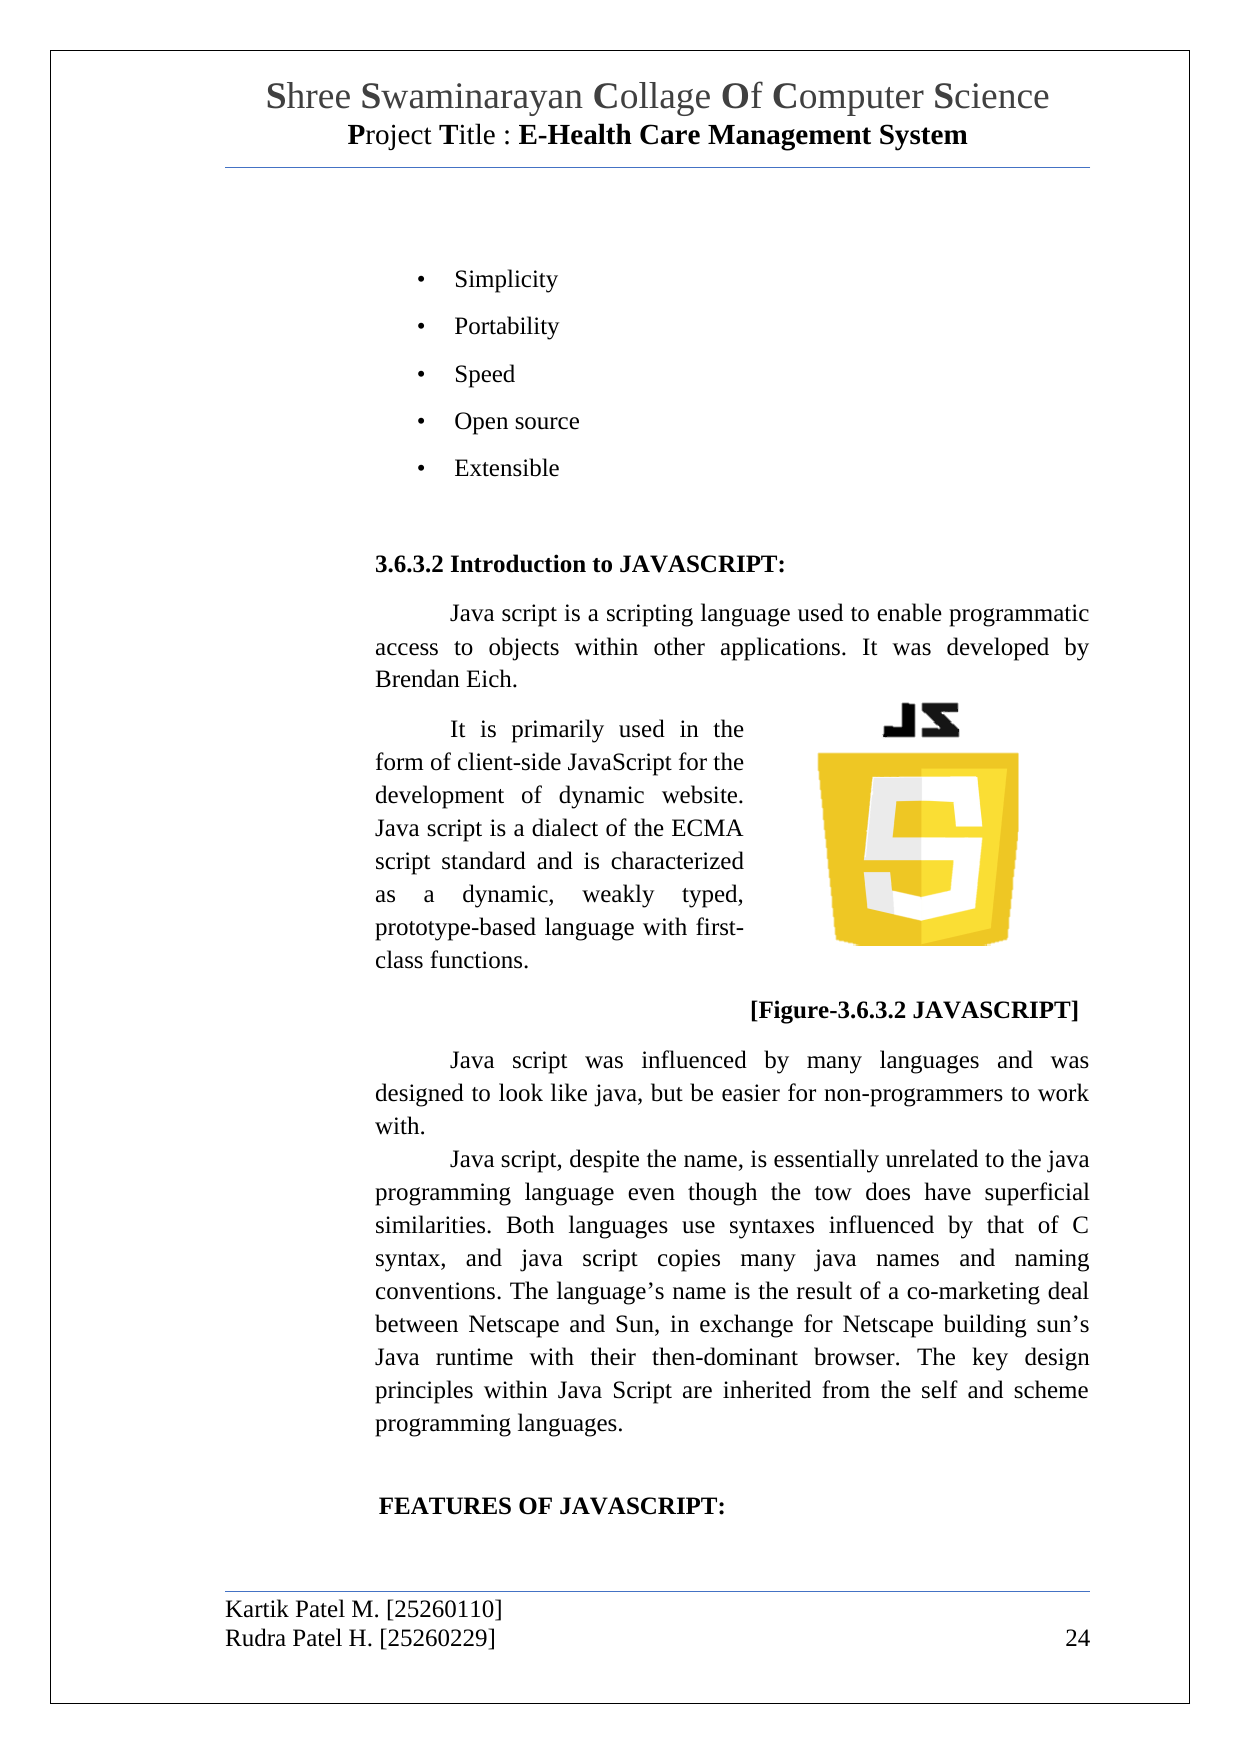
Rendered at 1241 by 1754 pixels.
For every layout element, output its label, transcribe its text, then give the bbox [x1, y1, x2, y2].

list Java script is a scripting language used to enable programmatic access to objects within other applications. It was developed by Brendan Eich. [375, 598, 1090, 693]
text [Figure-3.6.3.2 JAVASCRIPT] [375, 995, 1090, 1024]
text 3.6.3.2 Introduction to JAVASCRIPT: [300, 549, 1090, 578]
picture [817, 702, 1019, 946]
list Extensible [417, 453, 1090, 482]
list Open source [417, 406, 1090, 435]
list Portability [417, 311, 1090, 340]
list FEATURES OF JAVASCRIPT: [379, 1491, 1090, 1519]
list Simplicity [417, 264, 1090, 293]
text Java script was influenced by many languages and was designed to look like java, but be easier for non-programmers to work with. Java script, despite the name, is essentially unrelated to the java programming language even though the tow does have superficial similarities. Both languages use syntaxes influenced by that of C syntax, and java script copies many java names and naming conventions. The language’s name is the result of a co-marketing deal between Netscape and Sun, in exchange for Netscape building sun’s Java runtime with their then-dominant browser. The key design principles within Java Script are inherited from the self and scheme programming languages. [375, 1045, 1090, 1437]
list Speed [417, 359, 1090, 387]
